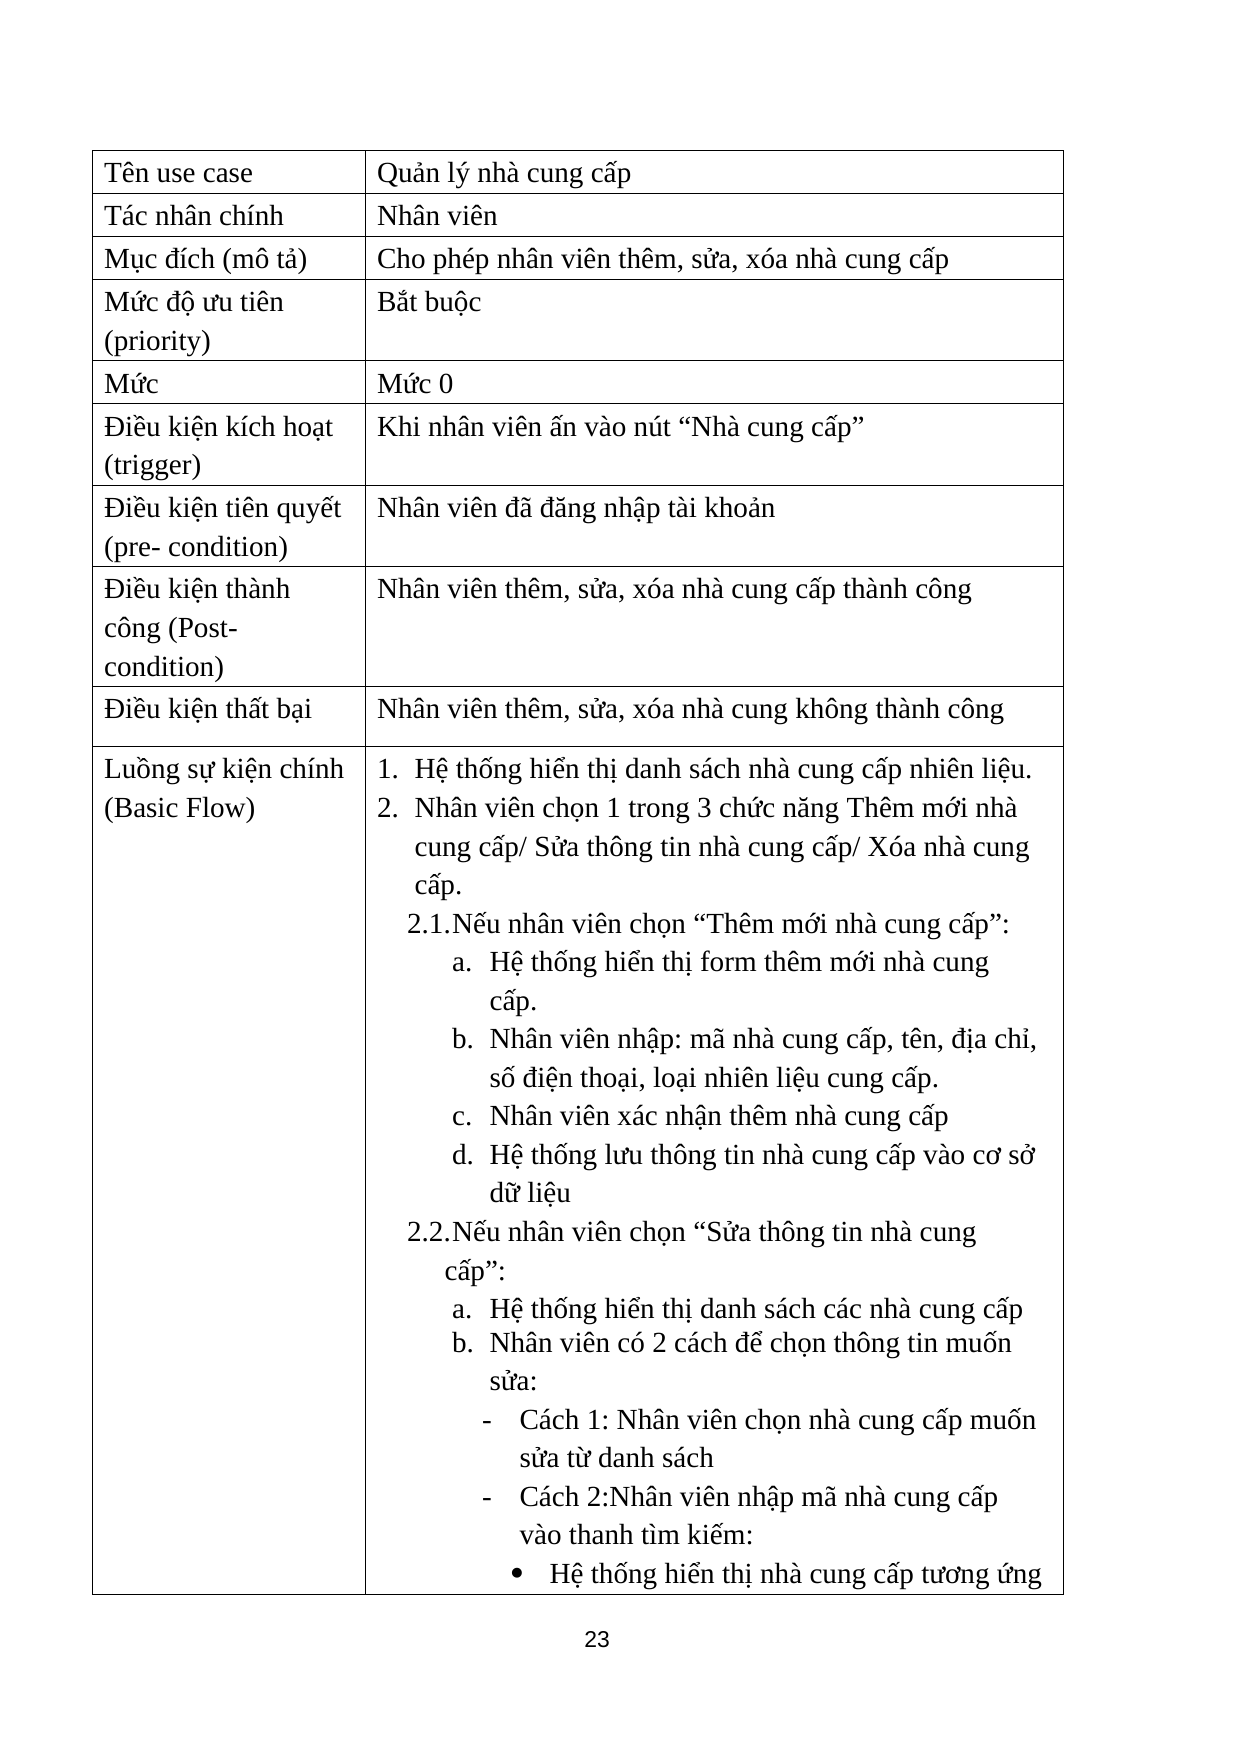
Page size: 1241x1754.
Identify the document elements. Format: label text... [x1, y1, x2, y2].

table_cell Mức 0 [366, 361, 1063, 403]
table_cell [366, 747, 1063, 1593]
table_cell Mức độ ưu tiên (priority) [93, 280, 365, 360]
table_cell Mức [93, 361, 365, 403]
table_cell Nhân viên thêm, sửa, xóa nhà cung cấp thành công [366, 567, 1063, 686]
table_cell Điều kiện thành công (Post-condition) [93, 567, 365, 686]
table_header Tên use case [93, 151, 365, 193]
table_header Quản lý nhà cung cấp [366, 151, 1063, 193]
table_cell Điều kiện tiên quyết (pre- condition) [93, 486, 365, 566]
table_cell Mục đích (mô tả) [93, 237, 365, 279]
table_cell Cho phép nhân viên thêm, sửa, xóa nhà cung cấp [366, 237, 1063, 279]
table_cell Bắt buộc [366, 280, 1063, 360]
table_cell Nhân viên đã đăng nhập tài khoản [366, 486, 1063, 566]
table_cell Tác nhân chính [93, 194, 365, 236]
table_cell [93, 747, 365, 1593]
table_cell Khi nhân viên ấn vào nút “Nhà cung cấp” [366, 404, 1063, 484]
table_cell Điều kiện kích hoạt (trigger) [93, 404, 365, 484]
table_cell Nhân viên thêm, sửa, xóa nhà cung không thành công [366, 687, 1063, 746]
table_cell Nhân viên [366, 194, 1063, 236]
table_cell Điều kiện thất bại [93, 687, 365, 746]
